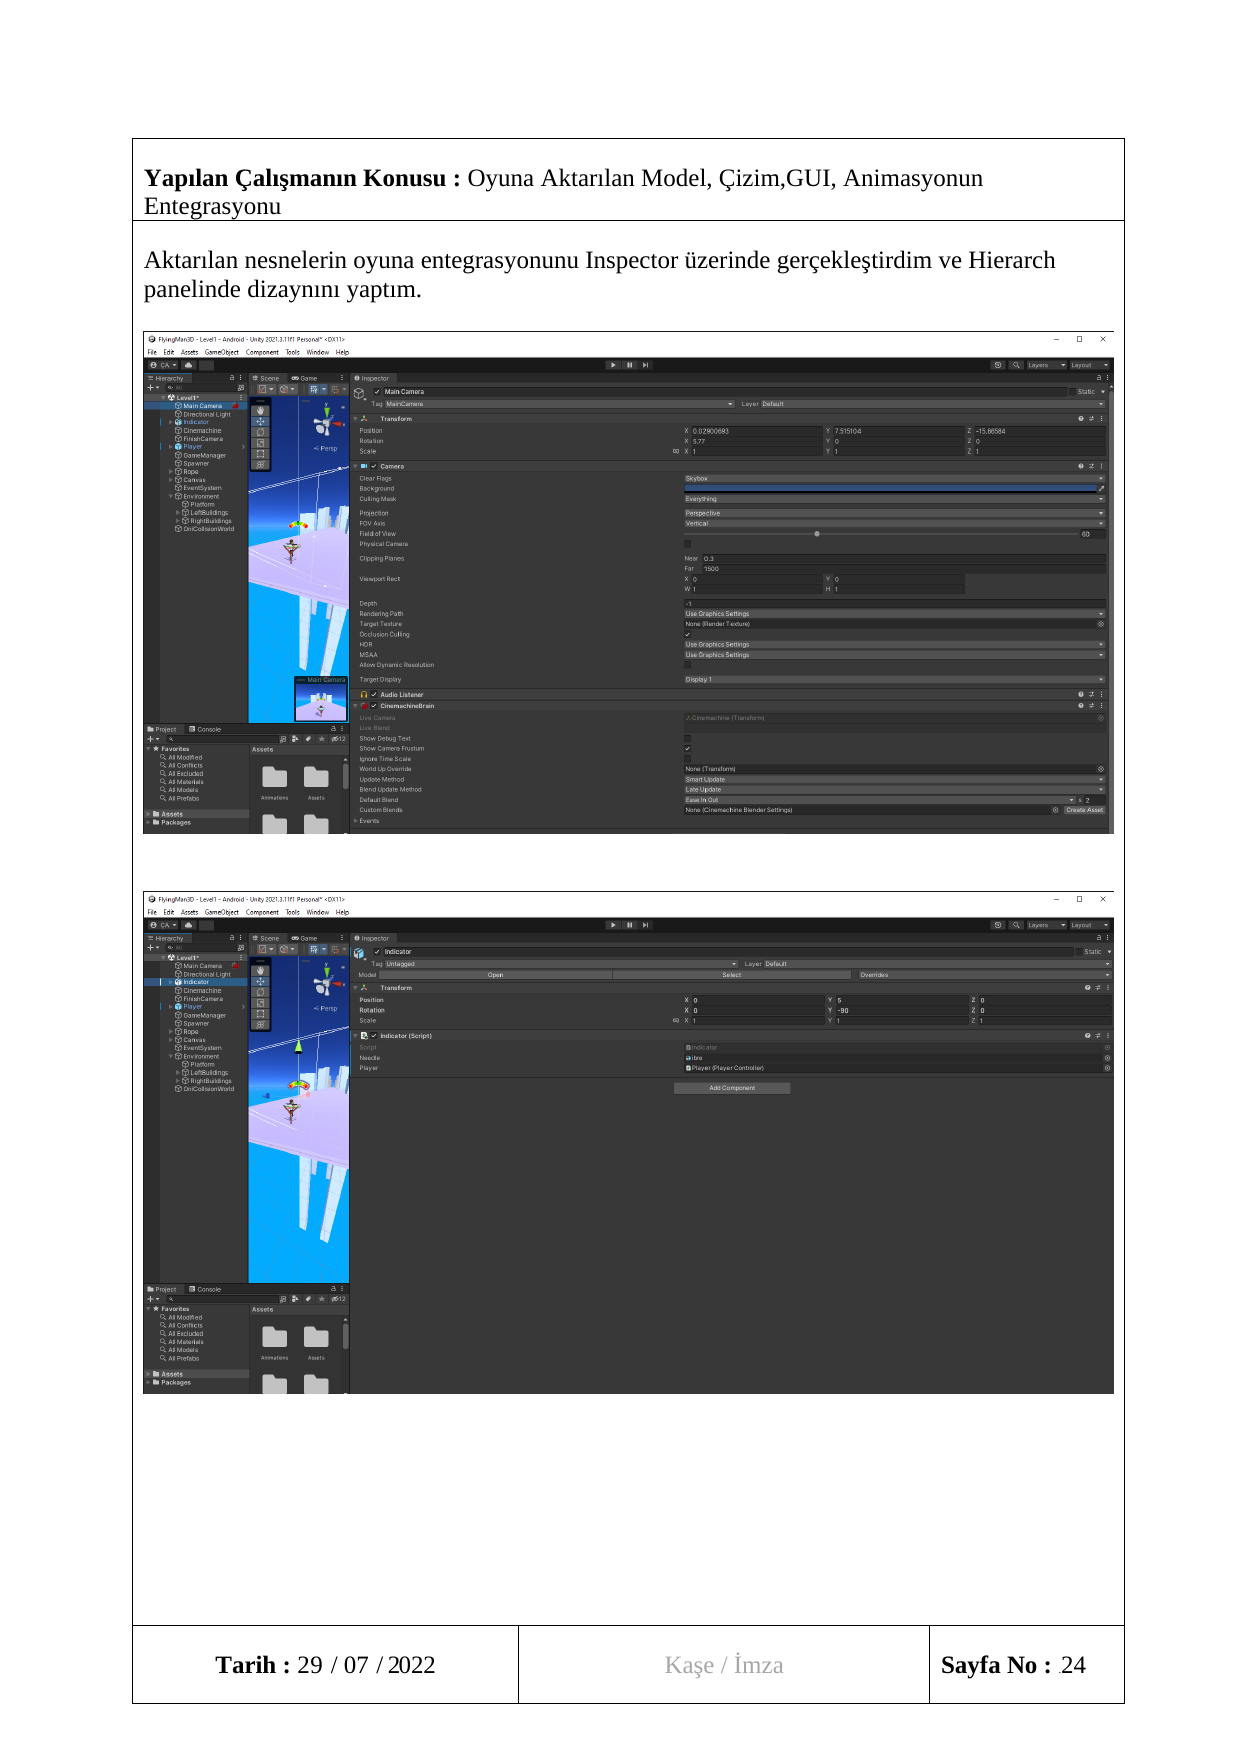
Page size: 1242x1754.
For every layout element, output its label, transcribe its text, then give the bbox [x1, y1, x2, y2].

picture [143, 891, 1114, 1394]
table_cell Tarih : 29 / 07 / 2022 [133, 1626, 518, 1703]
picture [143, 331, 1114, 834]
table_cell Yapılan Çalışmanın Konusu : Oyuna Aktarılan Model, Çizim,GUI, Animasyonun Entegrasyonu [133, 139, 1124, 220]
table_cell Sayfa No : .24 [930, 1626, 1124, 1703]
table_cell Kaşe / İmza [519, 1626, 929, 1703]
table_cell Aktarılan nesnelerin oyuna entegrasyonunu Inspector üzerinde gerçekleştirdim ve Hierarch panelinde dizaynını yaptım. [133, 221, 1124, 1625]
